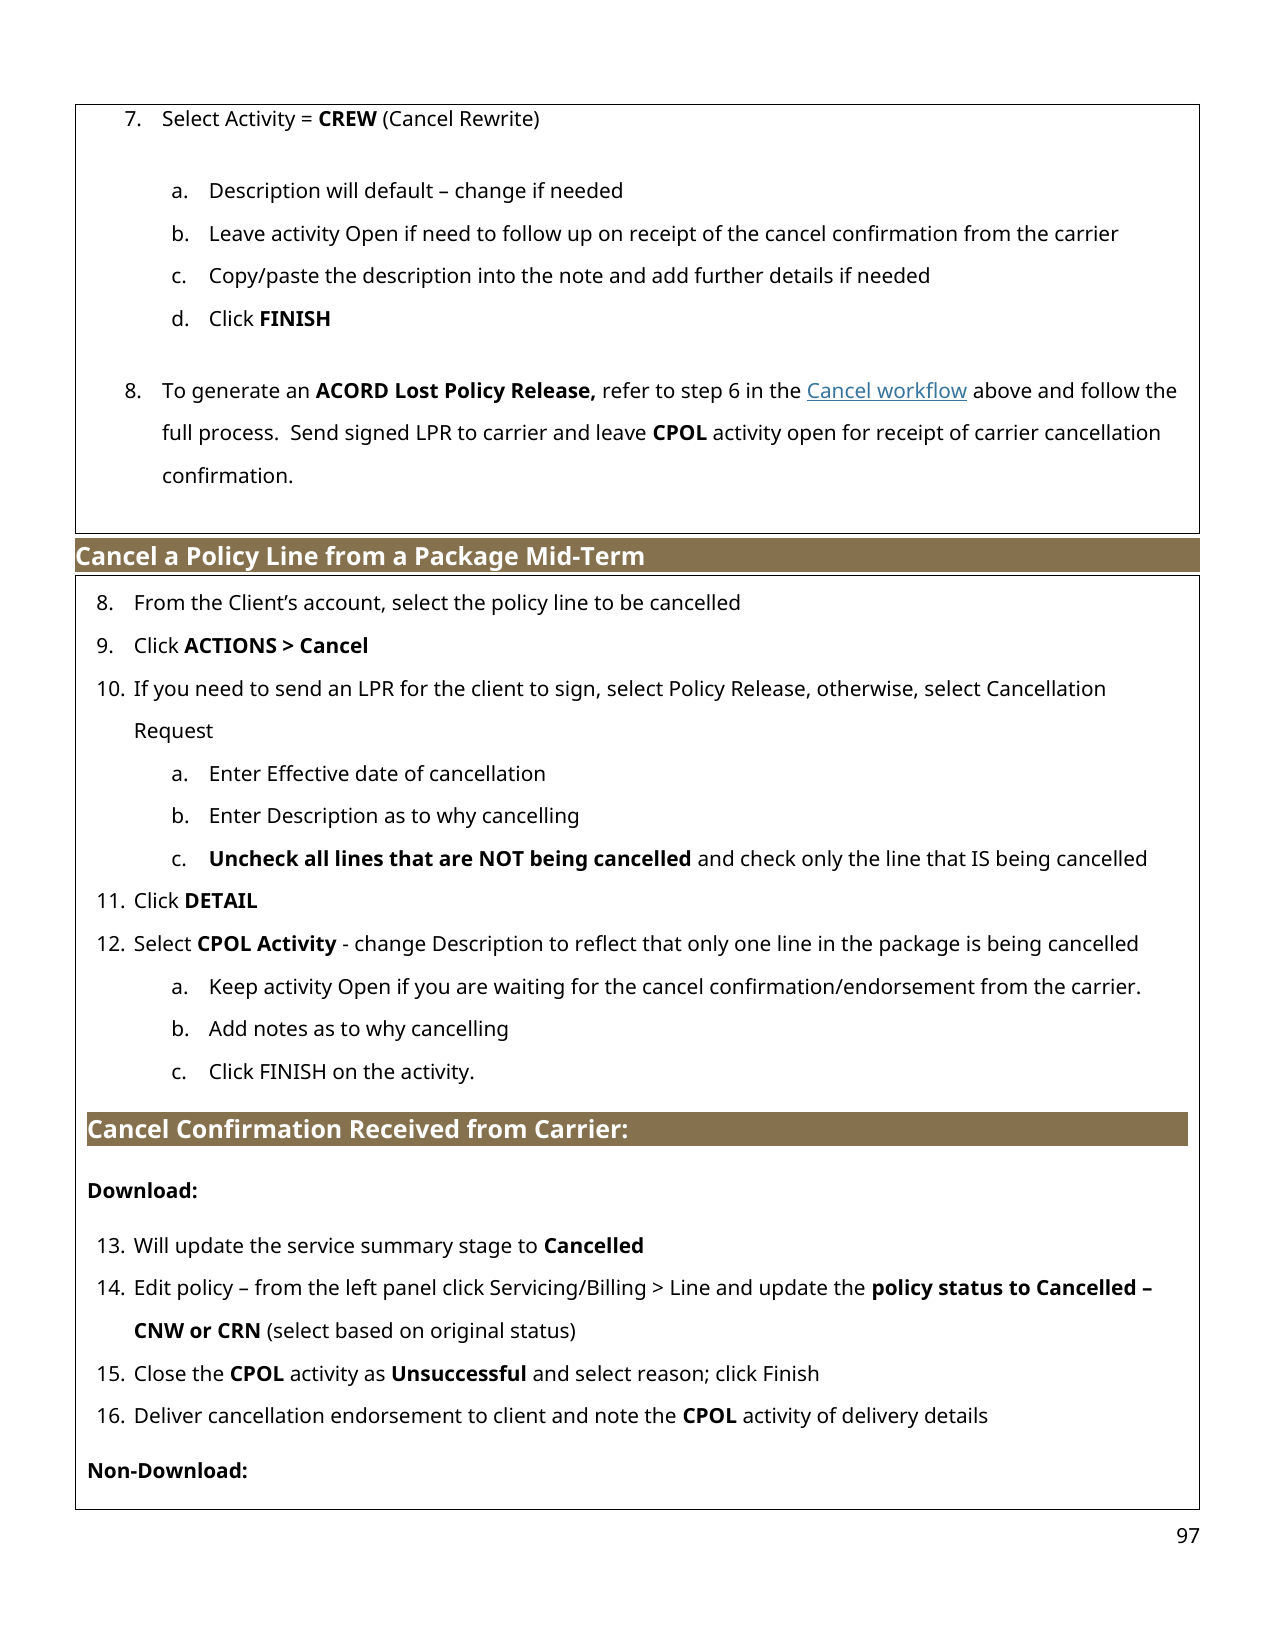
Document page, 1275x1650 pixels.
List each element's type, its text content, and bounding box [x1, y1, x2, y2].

subtitle Cancel a Policy Line from a Package Mid-Term [75, 538, 1200, 572]
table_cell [76, 105, 1199, 533]
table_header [76, 576, 1199, 1509]
